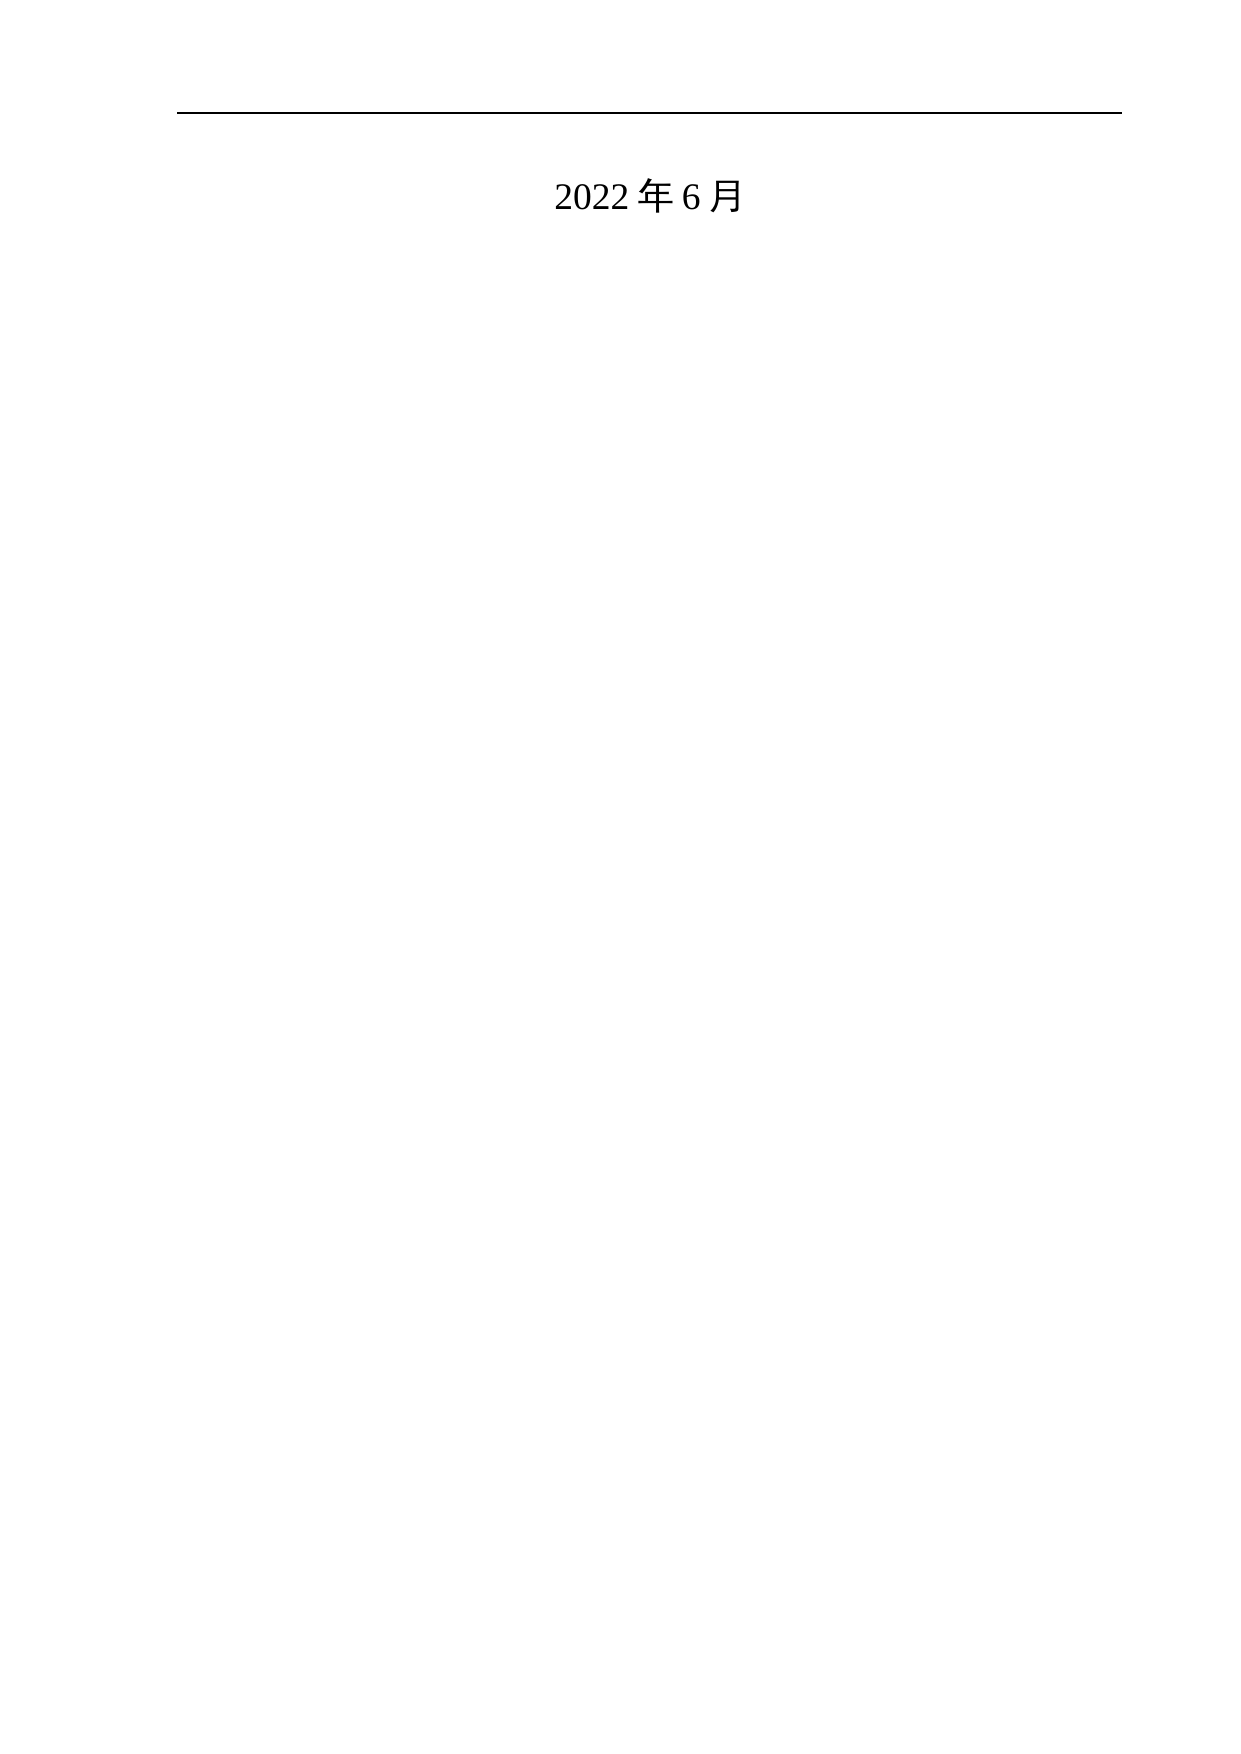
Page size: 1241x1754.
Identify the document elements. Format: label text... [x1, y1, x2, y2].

text 2022年6月 [177, 162, 1122, 227]
